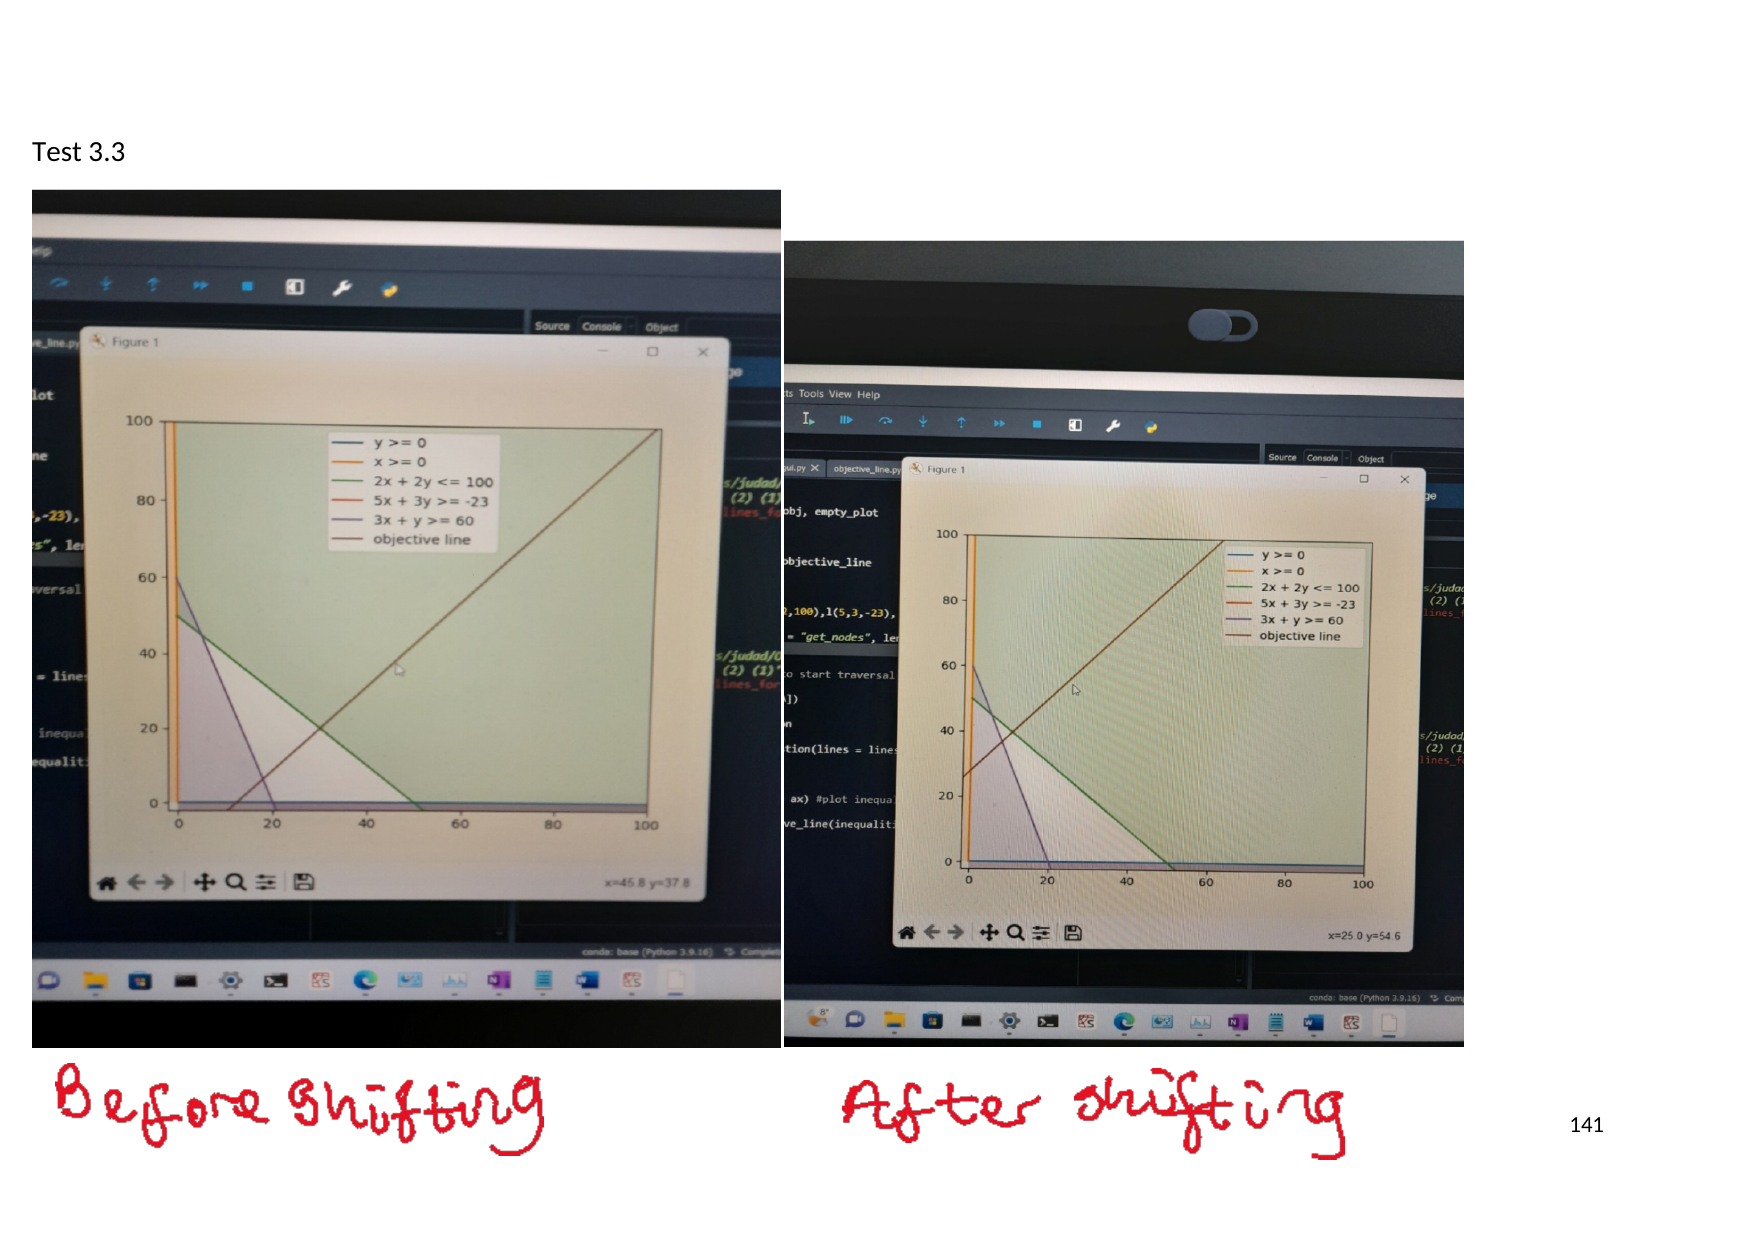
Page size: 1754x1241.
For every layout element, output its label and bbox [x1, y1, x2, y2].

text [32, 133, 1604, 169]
picture [784, 241, 1464, 1047]
picture [1074, 1068, 1345, 1160]
picture [842, 1080, 1041, 1143]
picture [55, 1063, 544, 1156]
picture [32, 190, 781, 1047]
